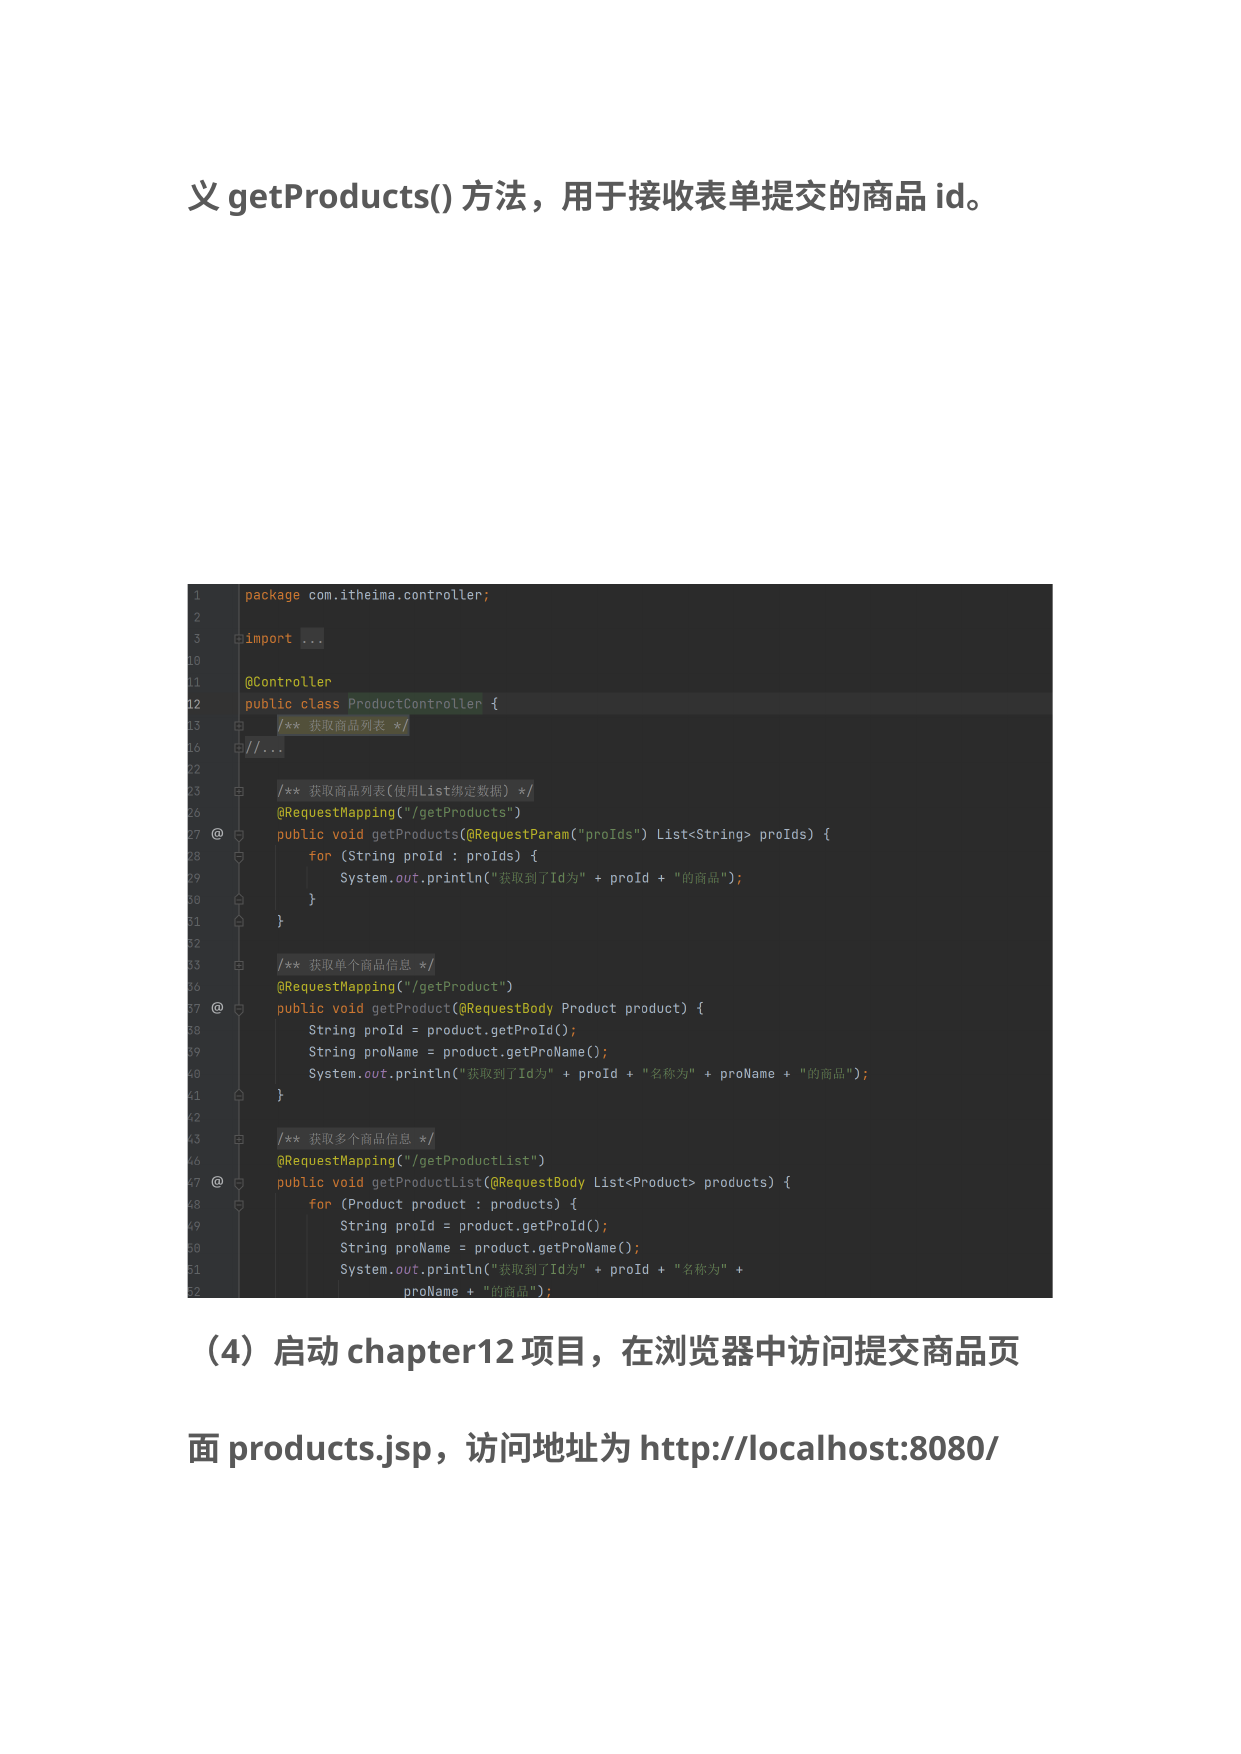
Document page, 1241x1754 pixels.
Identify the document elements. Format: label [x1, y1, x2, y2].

picture [187, 584, 1053, 1298]
text [187, 162, 1053, 584]
text [187, 1316, 1053, 1479]
